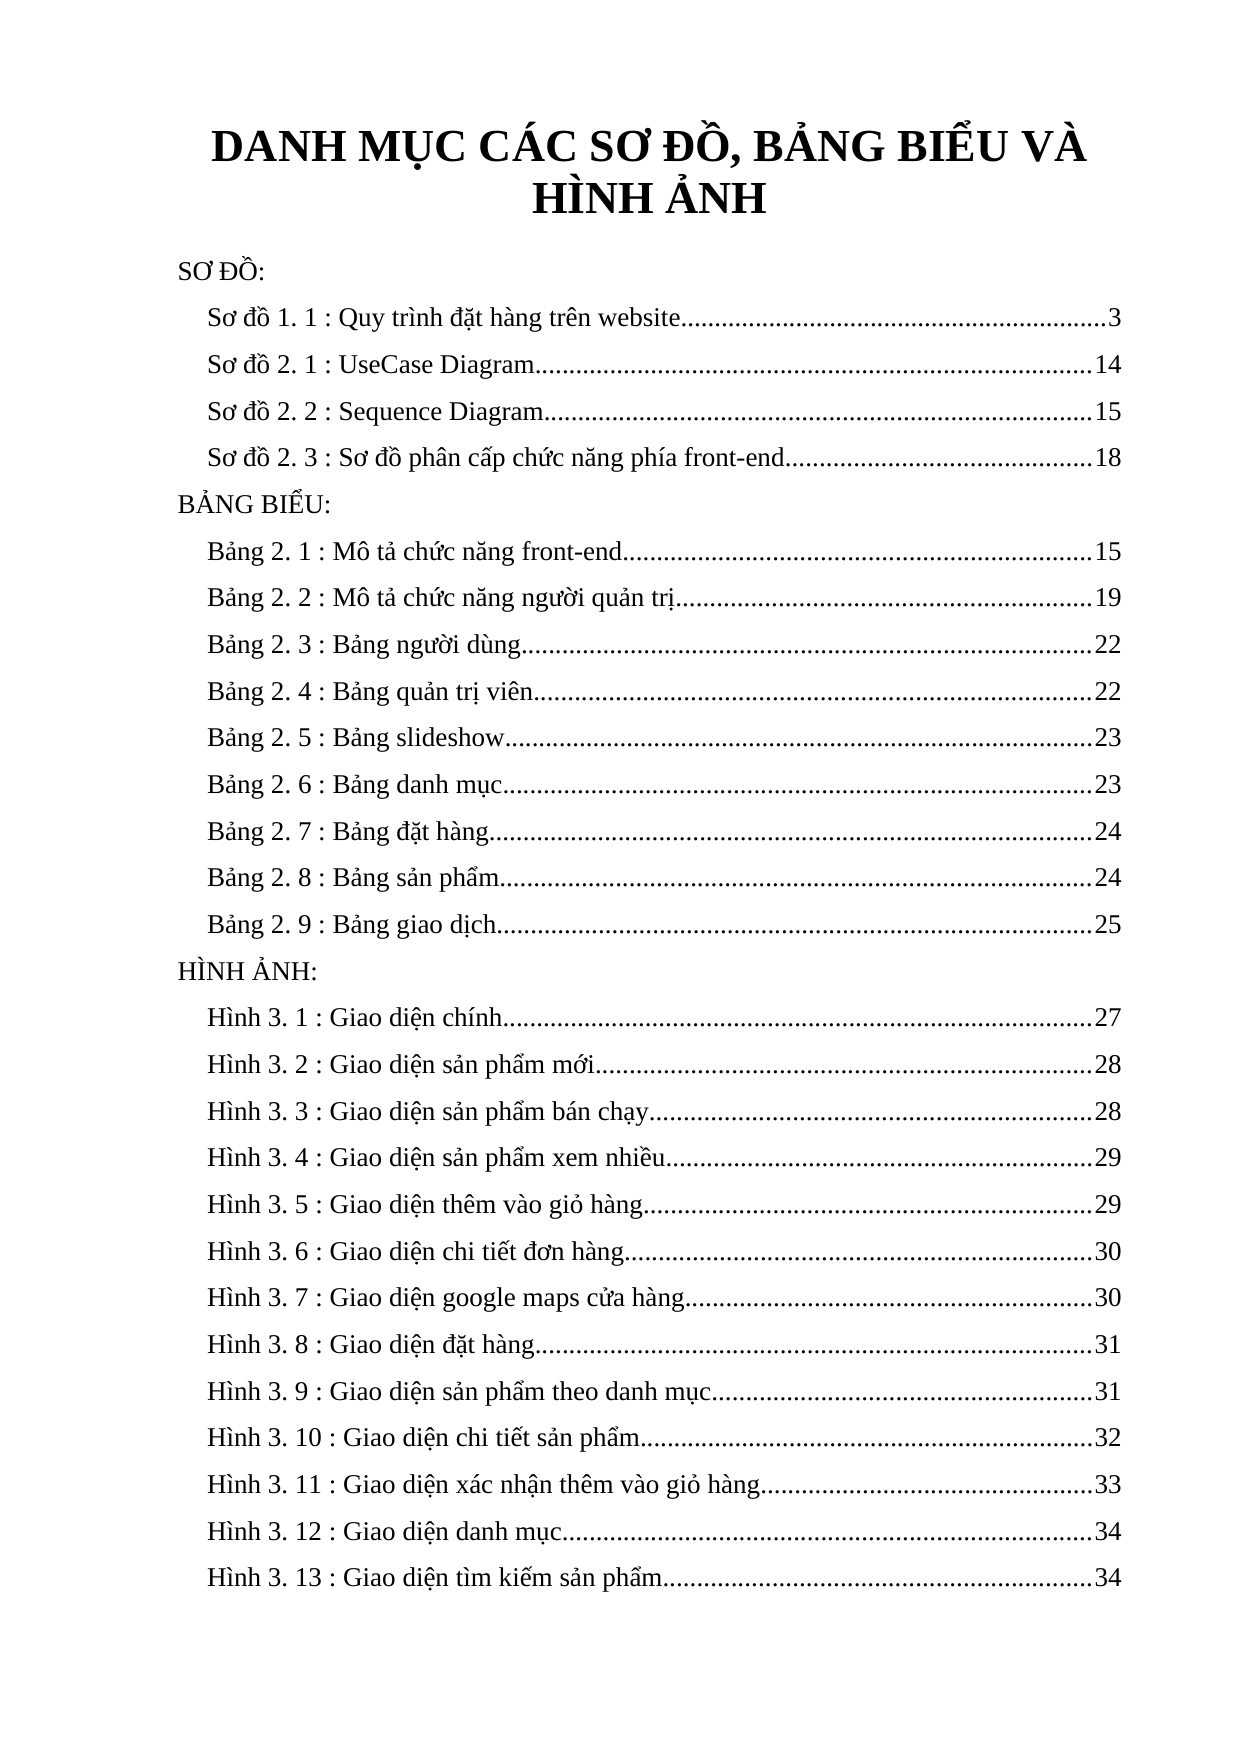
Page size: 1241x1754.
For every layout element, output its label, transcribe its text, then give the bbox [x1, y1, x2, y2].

text Hình 3. 5 : Giao diện thêm vào giỏ hàng 29 [207, 1188, 1122, 1219]
text Hình 3. 12 : Giao diện danh mục 34 [207, 1515, 1122, 1546]
text Bảng 2. 3 : Bảng người dùng 22 [207, 628, 1122, 659]
text Hình 3. 10 : Giao diện chi tiết sản phẩm 32 [207, 1421, 1122, 1452]
text Bảng 2. 1 : Mô tả chức năng front-end 15 [207, 535, 1122, 566]
text Bảng 2. 5 : Bảng slideshow 23 [207, 721, 1122, 752]
text Bảng 2. 8 : Bảng sản phẩm 24 [207, 861, 1122, 892]
text SƠ ĐỒ: [177, 255, 1122, 286]
text DANH MỤC CÁC SƠ ĐỒ, BẢNG BIỂU VÀ HÌNH ẢNH [177, 118, 1122, 223]
text Sơ đồ 2. 3 : Sơ đồ phân cấp chức năng phía front-end 18 [207, 441, 1122, 472]
text HÌNH ẢNH: [177, 955, 1122, 986]
text Bảng 2. 7 : Bảng đặt hàng 24 [207, 815, 1122, 846]
text Hình 3. 4 : Giao diện sản phẩm xem nhiều 29 [207, 1141, 1122, 1172]
text Hình 3. 11 : Giao diện xác nhận thêm vào giỏ hàng 33 [207, 1468, 1122, 1499]
text Hình 3. 13 : Giao diện tìm kiếm sản phẩm 34 [207, 1561, 1122, 1592]
text Hình 3. 2 : Giao diện sản phẩm mới 28 [207, 1048, 1122, 1079]
text Hình 3. 9 : Giao diện sản phẩm theo danh mục 31 [207, 1375, 1122, 1406]
text Hình 3. 1 : Giao diện chính 27 [207, 1001, 1122, 1032]
text Sơ đồ 2. 1 : UseCase Diagram 14 [207, 348, 1122, 379]
text BẢNG BIỂU: [177, 488, 1122, 519]
text Bảng 2. 2 : Mô tả chức năng người quản trị 19 [207, 581, 1122, 612]
text Hình 3. 8 : Giao diện đặt hàng 31 [207, 1328, 1122, 1359]
text Hình 3. 7 : Giao diện google maps cửa hàng 30 [207, 1281, 1122, 1312]
text Hình 3. 6 : Giao diện chi tiết đơn hàng 30 [207, 1235, 1122, 1266]
text Bảng 2. 9 : Bảng giao dịch 25 [207, 908, 1122, 939]
text Sơ đồ 2. 2 : Sequence Diagram 15 [207, 395, 1122, 426]
text Hình 3. 3 : Giao diện sản phẩm bán chạy 28 [207, 1095, 1122, 1126]
text Bảng 2. 6 : Bảng danh mục 23 [207, 768, 1122, 799]
text Bảng 2. 4 : Bảng quản trị viên 22 [207, 675, 1122, 706]
